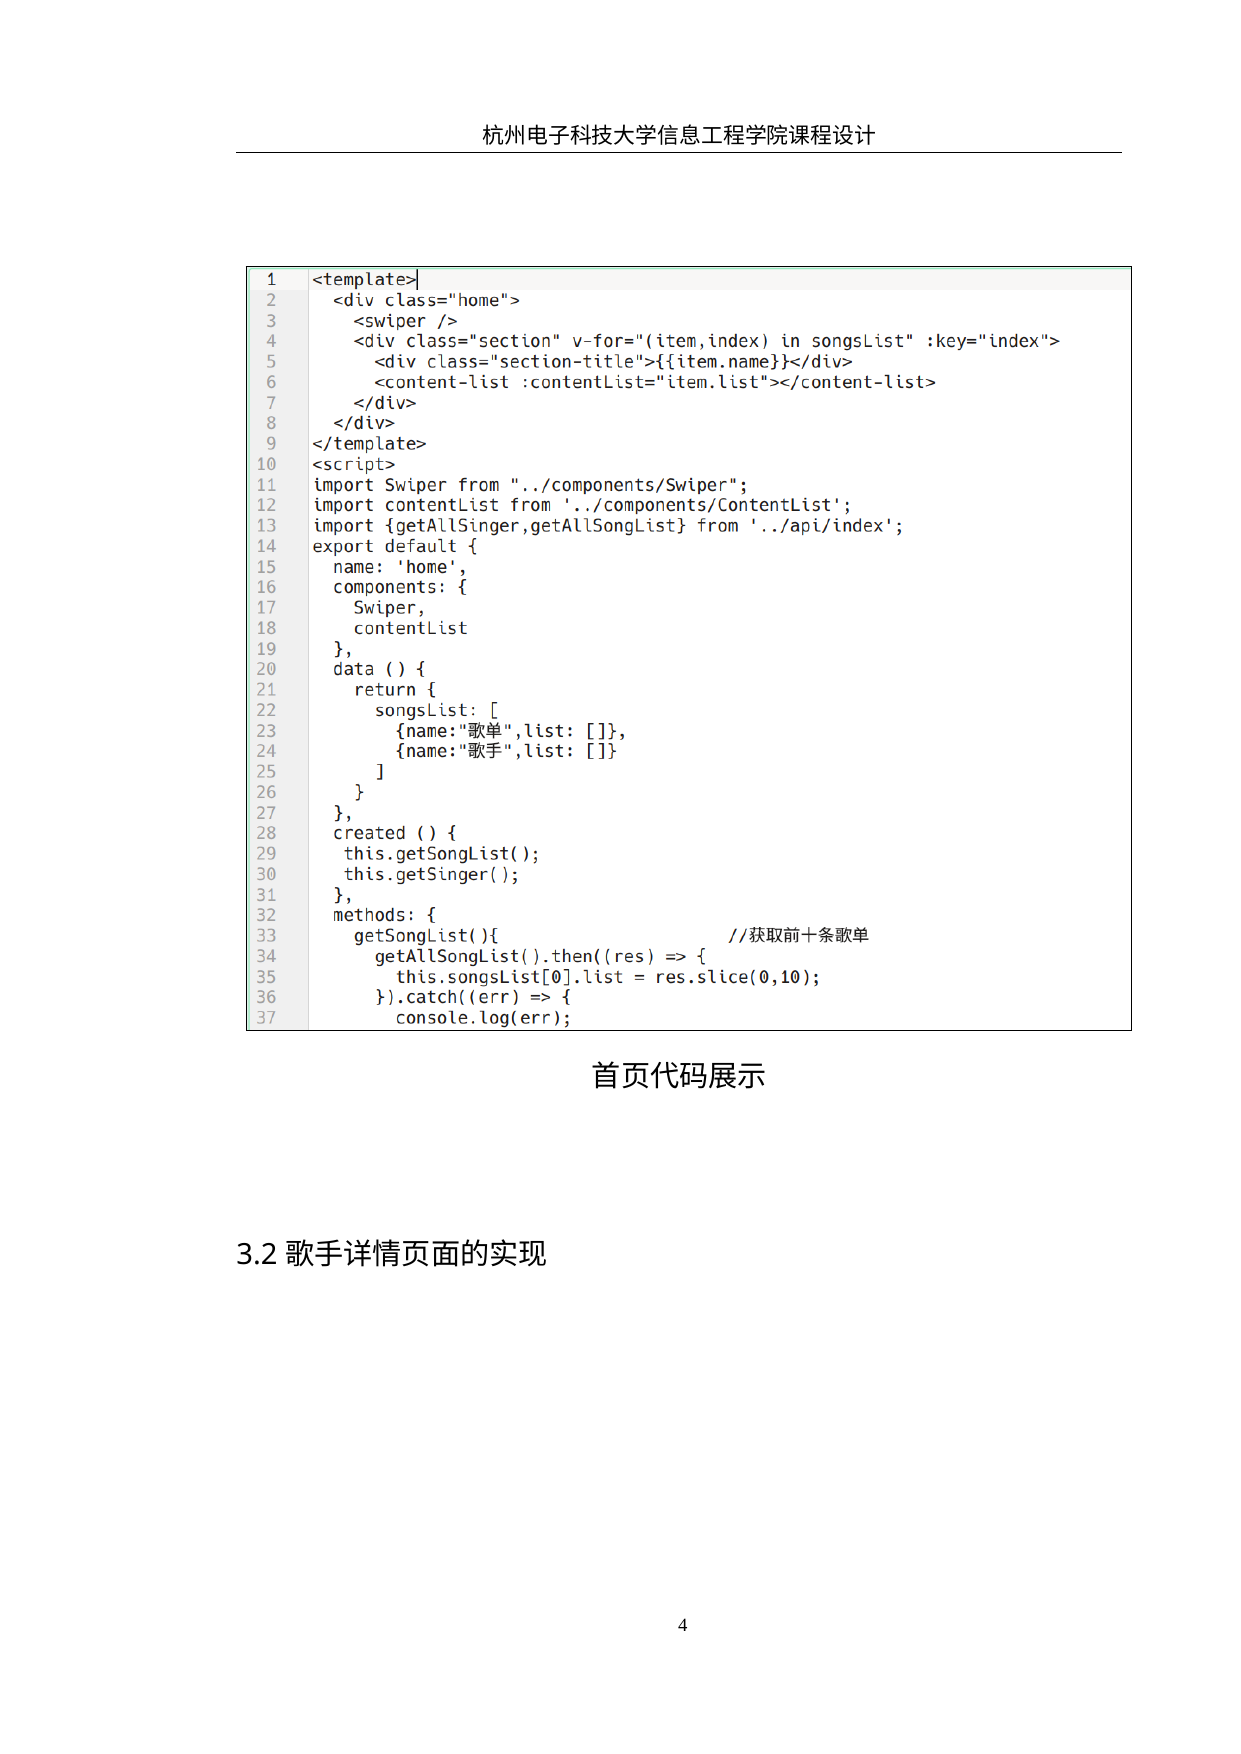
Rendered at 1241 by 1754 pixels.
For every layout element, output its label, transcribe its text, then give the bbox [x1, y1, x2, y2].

picture [247, 267, 1131, 1030]
subtitle 3.2 歌手详情页面的实现 [236, 1163, 1122, 1282]
